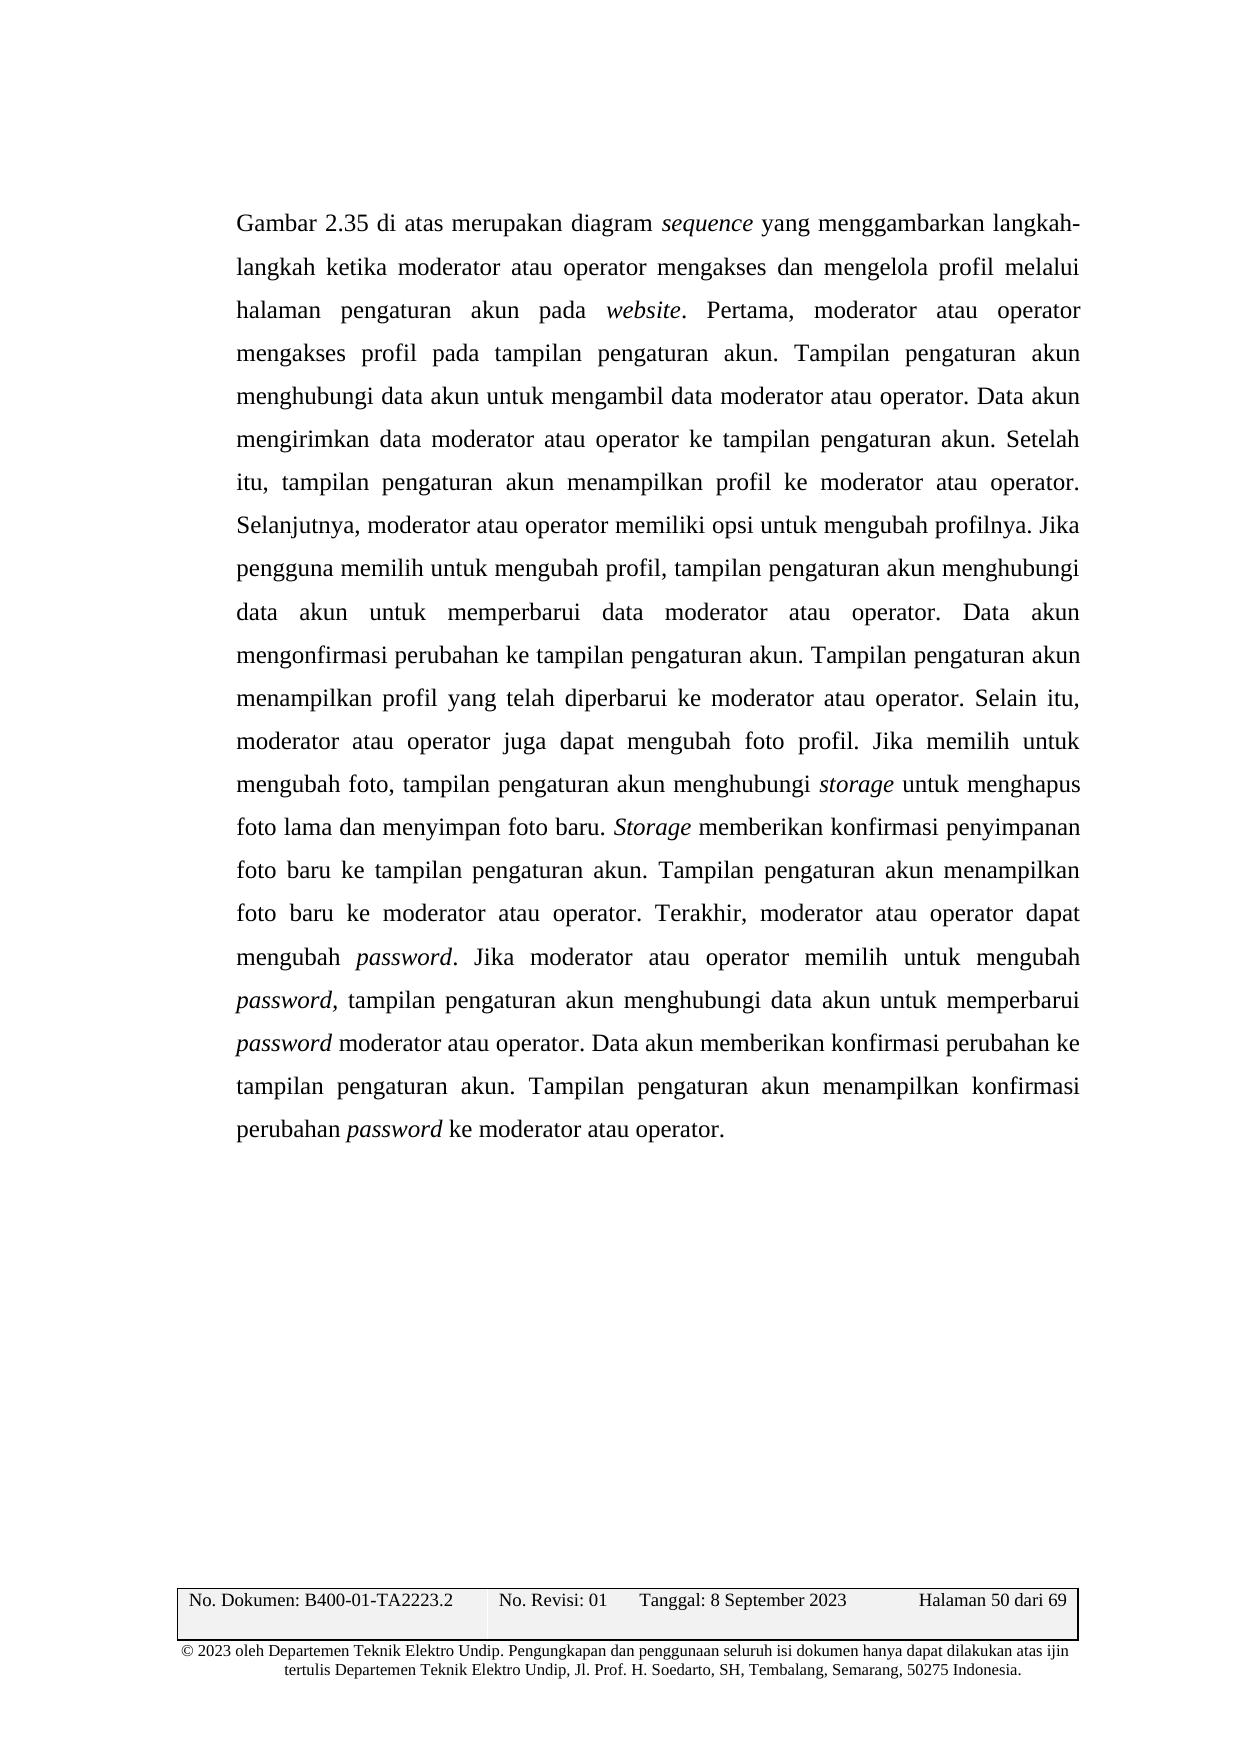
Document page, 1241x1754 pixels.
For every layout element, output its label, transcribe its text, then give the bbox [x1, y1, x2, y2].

list Gambar 2.35 di atas merupakan diagram sequence yang menggambarkan langkah-langkah ketika moderator atau operator mengakses dan mengelola profil melalui halaman pengaturan akun pada website. Pertama, moderator atau operator mengakses profil pada tampilan pengaturan akun. Tampilan pengaturan akun menghubungi data akun untuk mengambil data moderator atau operator. Data akun mengirimkan data moderator atau operator ke tampilan pengaturan akun. Setelah itu, tampilan pengaturan akun menampilkan profil ke moderator atau operator. Selanjutnya, moderator atau operator memiliki opsi untuk mengubah profilnya. Jika pengguna memilih untuk mengubah profil, tampilan pengaturan akun menghubungi data akun untuk memperbarui data moderator atau operator. Data akun mengonfirmasi perubahan ke tampilan pengaturan akun. Tampilan pengaturan akun menampilkan profil yang telah diperbarui ke moderator atau operator. Selain itu, moderator atau operator juga dapat mengubah foto profil. Jika memilih untuk mengubah foto, tampilan pengaturan akun menghubungi storage untuk menghapus foto lama dan menyimpan foto baru. Storage memberikan konfirmasi penyimpanan foto baru ke tampilan pengaturan akun. Tampilan pengaturan akun menampilkan foto baru ke moderator atau operator. Terakhir, moderator atau operator dapat mengubah password. Jika moderator atau operator memilih untuk mengubah password, tampilan pengaturan akun menghubungi data akun untuk memperbarui password moderator atau operator. Data akun memberikan konfirmasi perubahan ke tampilan pengaturan akun. Tampilan pengaturan akun menampilkan konfirmasi perubahan password ke moderator atau operator. [236, 208, 1081, 1143]
